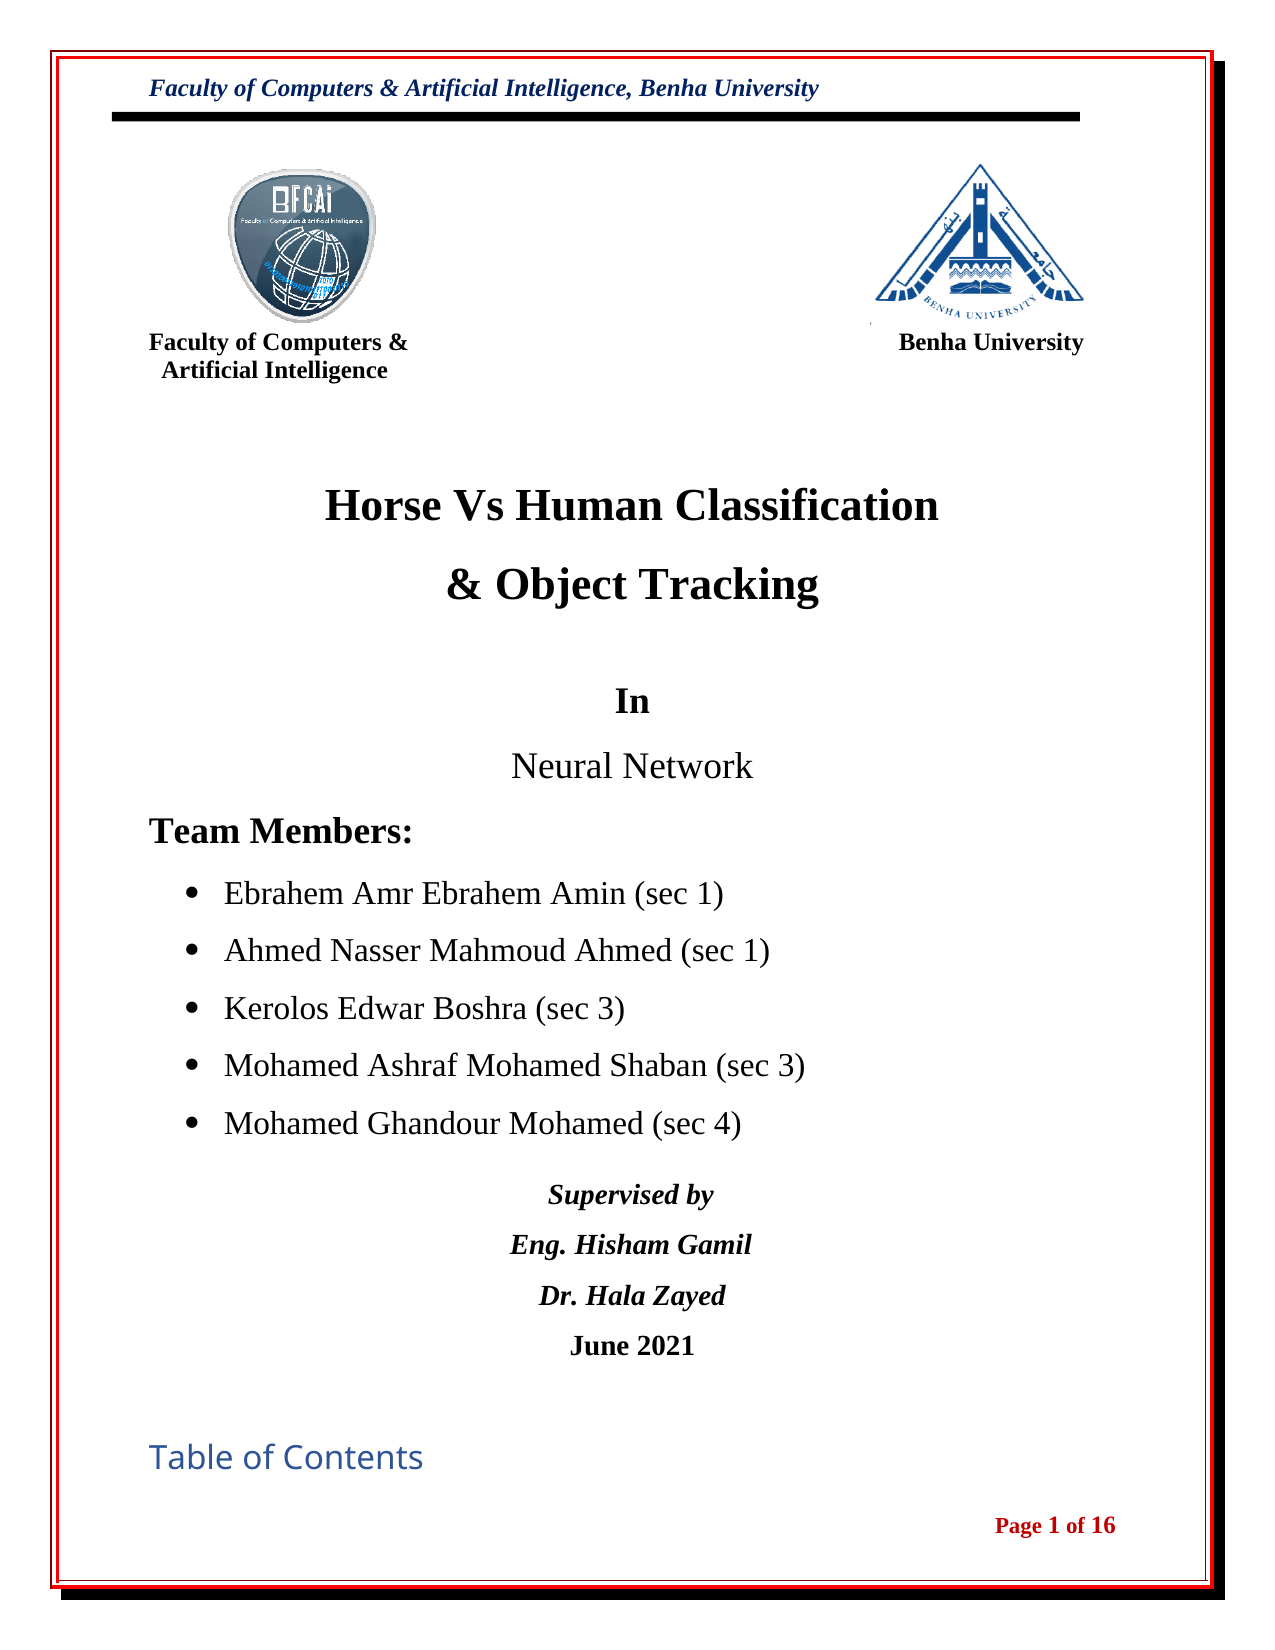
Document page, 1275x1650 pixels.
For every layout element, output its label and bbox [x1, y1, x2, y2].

picture [871, 160, 1087, 326]
picture [221, 161, 382, 327]
